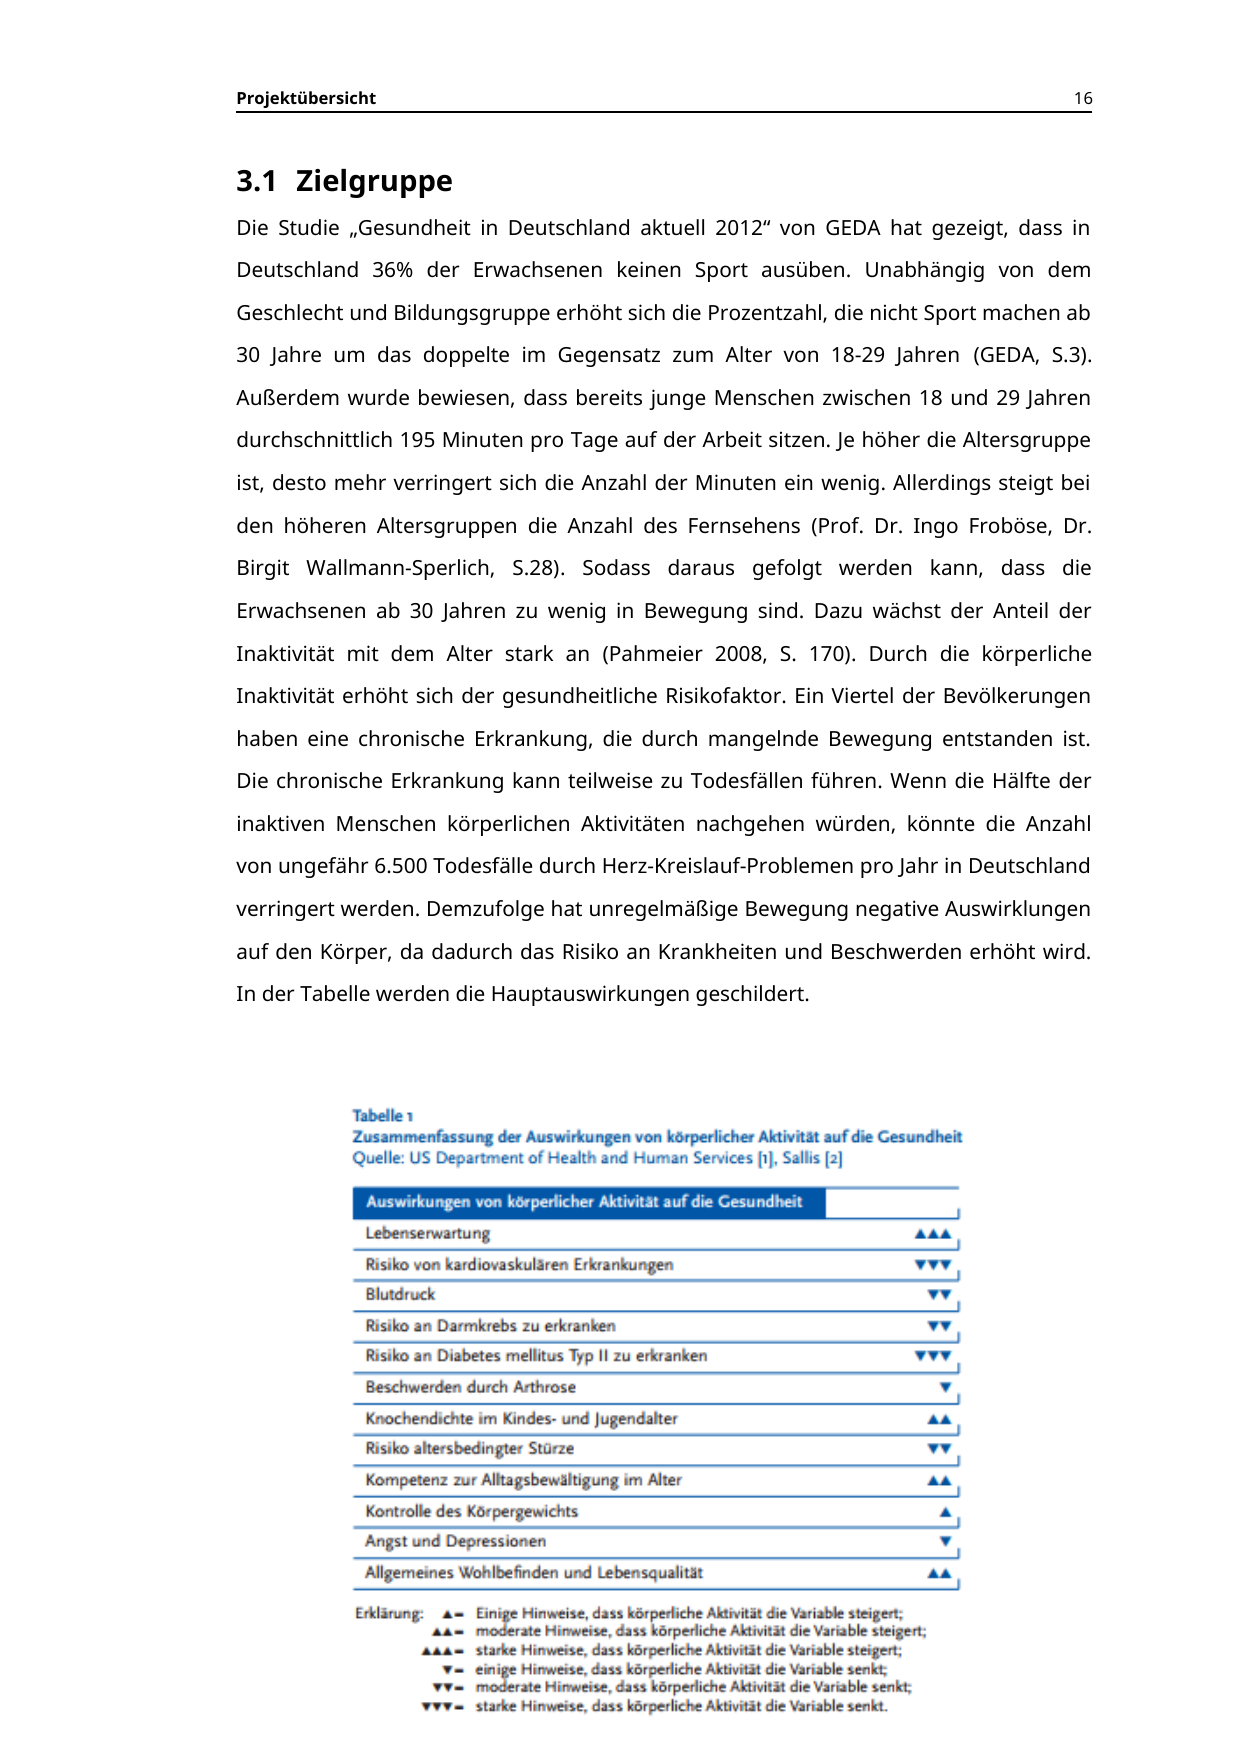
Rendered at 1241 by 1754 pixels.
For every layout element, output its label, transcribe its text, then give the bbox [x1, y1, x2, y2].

subtitle Zielgruppe [236, 160, 1092, 200]
picture [327, 1085, 1019, 1729]
text Die Studie „Gesundheit in Deutschland aktuell 2012“ von GEDA hat gezeigt, dass in Deutschland 36% der Erwachsenen keinen Sport ausüben. Unabhängig von dem Geschlecht und Bildungsgruppe erhöht sich die Prozentzahl, die nicht Sport machen ab 30 Jahre um das doppelte im Gegensatz zum Alter von 18-29 Jahren (GEDA, S.3). Außerdem wurde bewiesen, dass bereits junge Menschen zwischen 18 und 29 Jahren durchschnittlich 195 Minuten pro Tage auf der Arbeit sitzen. Je höher die Altersgruppe ist, desto mehr verringert sich die Anzahl der Minuten ein wenig. Allerdings steigt bei den höheren Altersgruppen die Anzahl des Fernsehens (Prof. Dr. Ingo Froböse, Dr. Birgit Wallmann-Sperlich, S.28). Sodass daraus gefolgt werden kann, dass die Erwachsenen ab 30 Jahren zu wenig in Bewegung sind. Dazu wächst der Anteil der Inaktivität mit dem Alter stark an (Pahmeier 2008, S. 170). Durch die körperliche Inaktivität erhöht sich der gesundheitliche Risikofaktor. Ein Viertel der Bevölkerungen haben eine chronische Erkrankung, die durch mangelnde Bewegung entstanden ist. Die chronische Erkrankung kann teilweise zu Todesfällen führen. Wenn die Hälfte der inaktiven Menschen körperlichen Aktivitäten nachgehen würden, könnte die Anzahl von ungefähr 6.500 Todesfälle durch Herz-Kreislauf-Problemen pro Jahr in Deutschland verringert werden. Demzufolge hat unregelmäßige Bewegung negative Auswirklungen auf den Körper, da dadurch das Risiko an Krankheiten und Beschwerden erhöht wird. In der Tabelle werden die Hauptauswirkungen geschildert. [236, 213, 1092, 1008]
